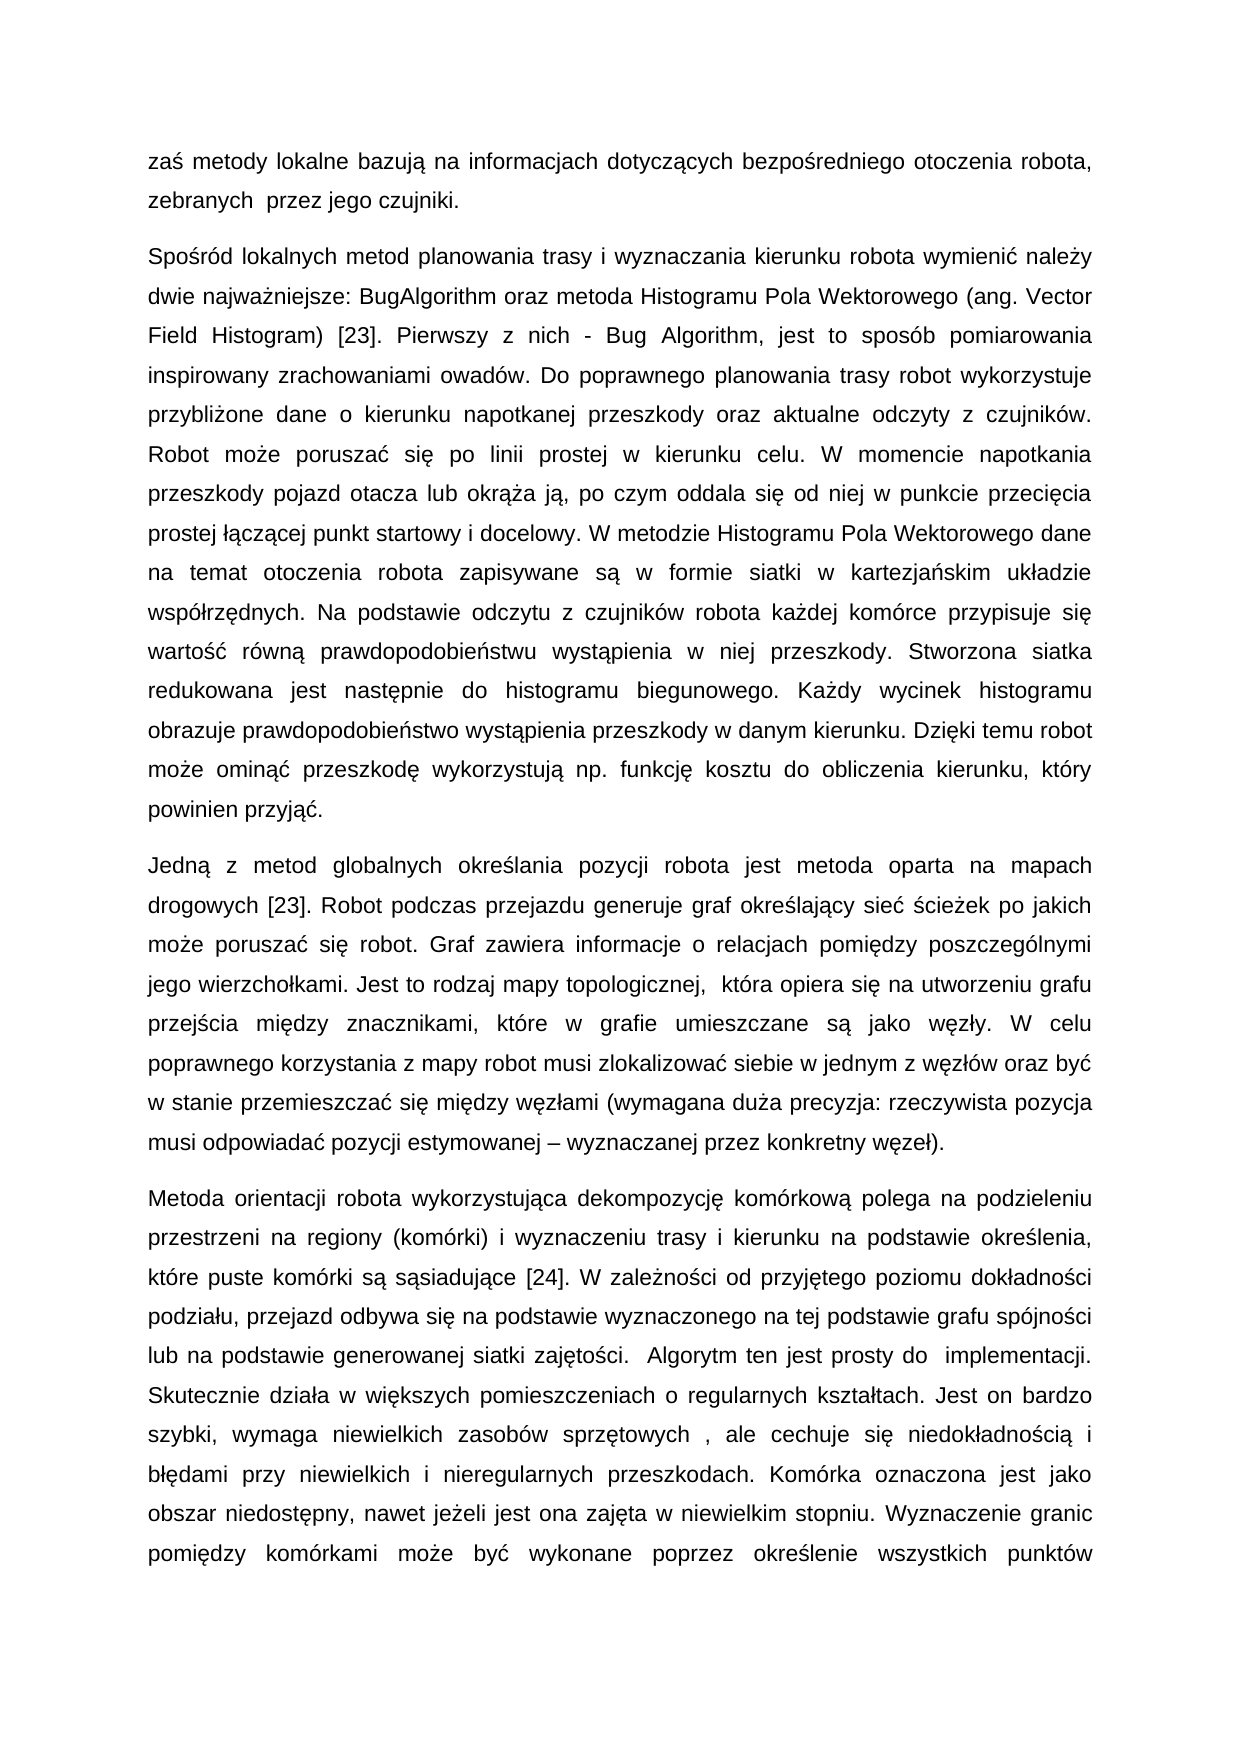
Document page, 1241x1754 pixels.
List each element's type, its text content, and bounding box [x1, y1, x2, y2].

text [148, 148, 1093, 213]
text Spośród lokalnych metod planowania trasy i wyznaczania kierunku robota wymienić należy dwie najważniejsze: BugAlgorithm oraz metoda Histogramu Pola Wektorowego (ang. Vector Field Histogram) . Pierwszy z nich - Bug Algorithm, jest to sposób pomiarowania inspirowany zrachowaniami owadów. Do poprawnego planowania trasy robot wykorzystuje przybliżone dane o kierunku napotkanej przeszkody oraz aktualne odczyty z czujników. Robot może poruszać się po linii prostej w kierunku celu. W momencie napotkania przeszkody pojazd otacza lub okrąża ją, po czym oddala się od niej w punkcie przecięcia prostej łączącej punkt startowy i docelowy. W metodzie Histogramu Pola Wektorowego dane na temat otoczenia robota zapisywane są w formie siatki w kartezjańskim układzie współrzędnych. Na podstawie odczytu z czujników robota każdej komórce przypisuje się wartość równą prawdopodobieństwu wystąpienia w niej przeszkody. Stworzona siatka redukowana jest następnie do histogramu biegunowego. Każdy wycinek histogramu obrazuje prawdopodobieństwo wystąpienia przeszkody w danym kierunku. Dzięki temu robot może ominąć przeszkodę wykorzystują np. funkcję kosztu do obliczenia kierunku, który powinien przyjąć. [148, 243, 1093, 822]
text Jedną z metod globalnych określania pozycji robota jest metoda oparta na mapach drogowych . Robot podczas przejazdu generuje graf określający sieć ścieżek po jakich może poruszać się robot. Graf zawiera informacje o relacjach pomiędzy poszczególnymi jego wierzchołkami. Jest to rodzaj mapy topologicznej, która opiera się na utworzeniu grafu przejścia między znacznikami, które w grafie umieszczane są jako węzły. W celu poprawnego korzystania z mapy robot musi zlokalizować siebie w jednym z węzłów oraz być w stanie przemieszczać się między węzłami (wymagana duża precyzja: rzeczywista pozycja musi odpowiadać pozycji estymowanej – wyznaczanej przez konkretny węzeł). [148, 852, 1093, 1155]
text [148, 1184, 1093, 1566]
